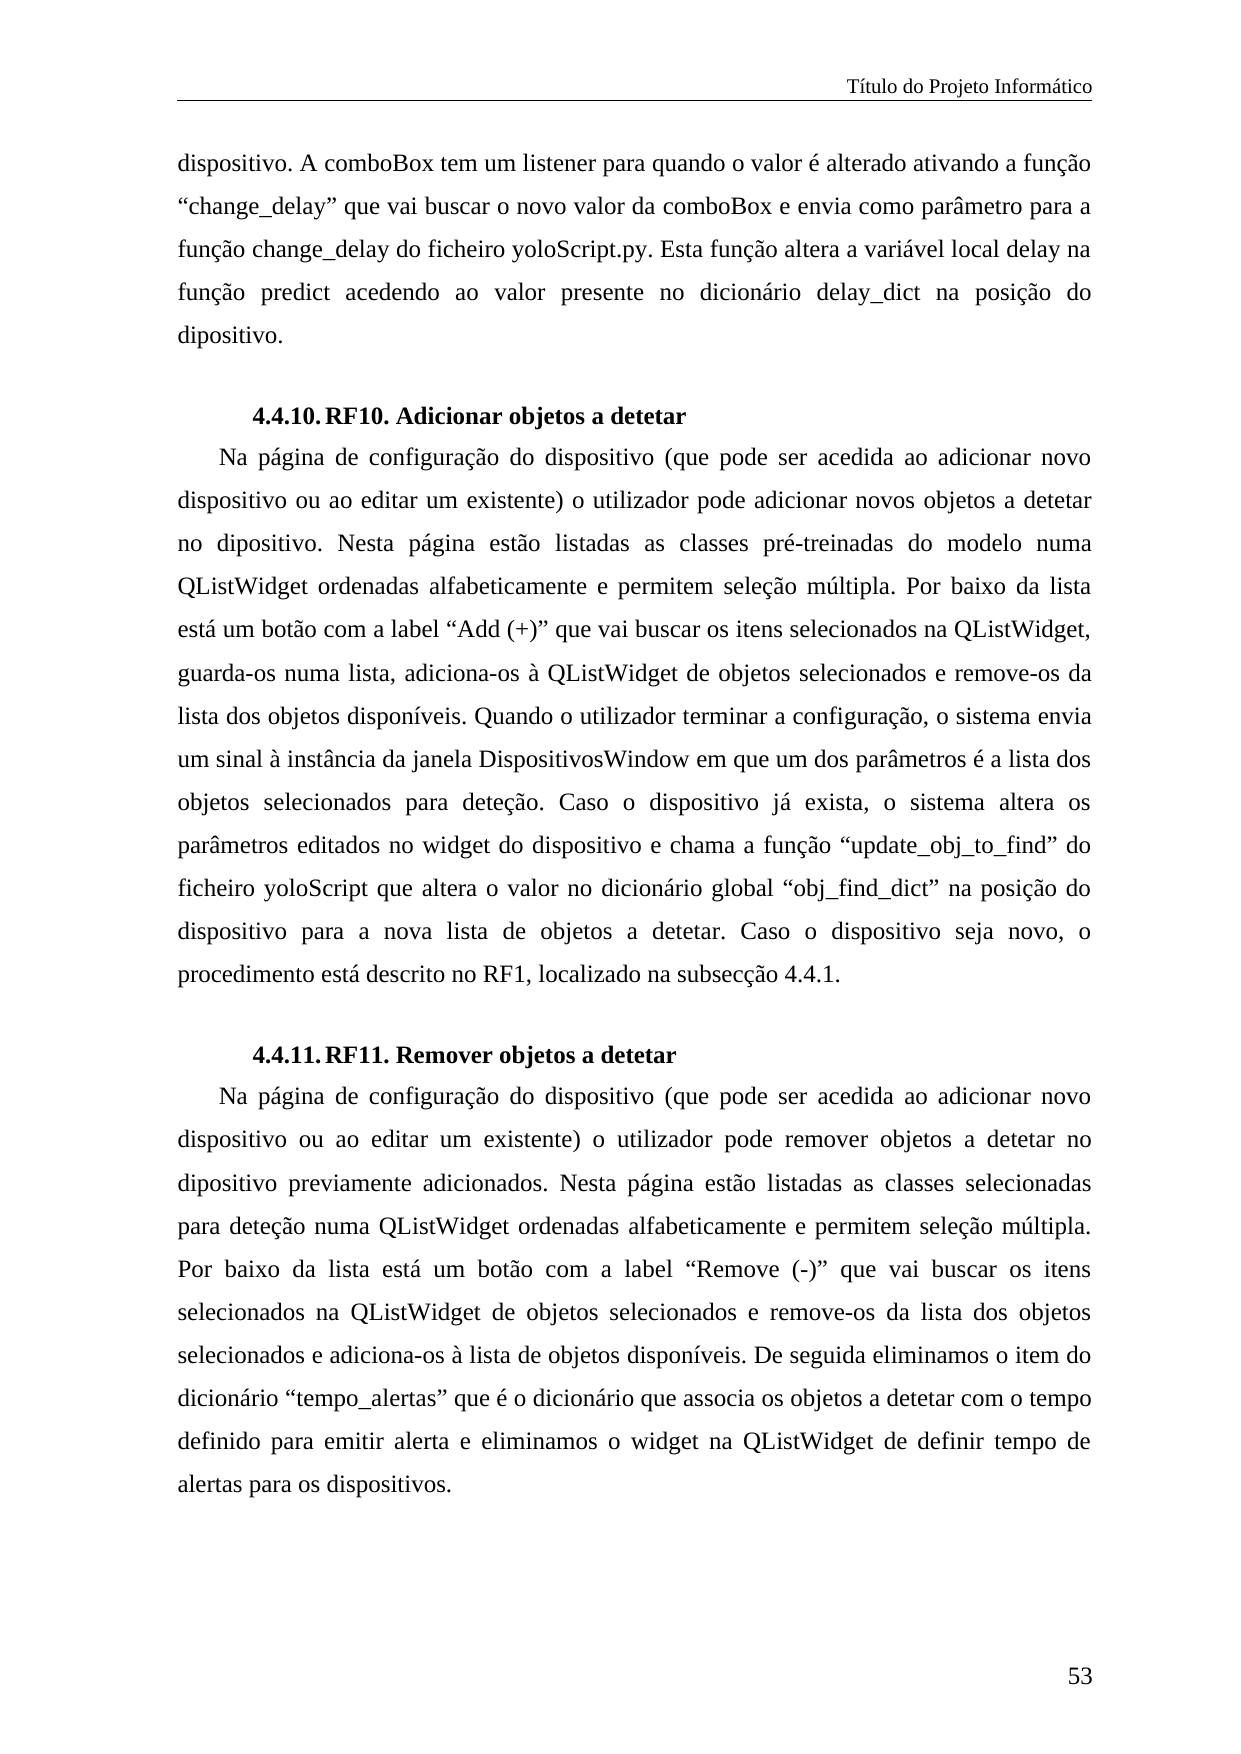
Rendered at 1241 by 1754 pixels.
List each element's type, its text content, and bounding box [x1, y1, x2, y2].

subtitle RF10. Adicionar objetos a detetar [252, 401, 1092, 429]
text Na página de configuração do dispositivo (que pode ser acedida ao adicionar novo dispositivo ou ao editar um existente) o utilizador pode adicionar novos objetos a detetar no dipositivo. Nesta página estão listadas as classes pré-treinadas do modelo numa QListWidget ordenadas alfabeticamente e permitem seleção múltipla. Por baixo da lista está um botão com a label “Add (+)” que vai buscar os itens selecionados na QListWidget, guarda-os numa lista, adiciona-os à QListWidget de objetos selecionados e remove-os da lista dos objetos disponíveis. Quando o utilizador terminar a configuração, o sistema envia um sinal à instância da janela DispositivosWindow em que um dos parâmetros é a lista dos objetos selecionados para deteção. Caso o dispositivo já exista, o sistema altera os parâmetros editados no widget do dispositivo e chama a função “update_obj_to_find” do ficheiro yoloScript que altera o valor no dicionário global “obj_find_dict” na posição do dispositivo para a nova lista de objetos a detetar. Caso o dispositivo seja novo, o procedimento está descrito no RF1, localizado na subsecção 4.4.1. [177, 442, 1092, 988]
text Na página de configuração do dispositivo (que pode ser acedida ao adicionar novo dispositivo ou ao editar um existente) o utilizador pode remover objetos a detetar no dipositivo previamente adicionados. Nesta página estão listadas as classes selecionadas para deteção numa QListWidget ordenadas alfabeticamente e permitem seleção múltipla. Por baixo da lista está um botão com a label “Remove (-)” que vai buscar os itens selecionados na QListWidget de objetos selecionados e remove-os da lista dos objetos selecionados e adiciona-os à lista de objetos disponíveis. De seguida eliminamos o item do dicionário “tempo_alertas” que é o dicionário que associa os objetos a detetar com o tempo definido para emitir alerta e eliminamos o widget na QListWidget de definir tempo de alertas para os dispositivos. [177, 1081, 1092, 1498]
subtitle RF11. Remover objetos a detetar [252, 1040, 1092, 1069]
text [177, 148, 1092, 349]
